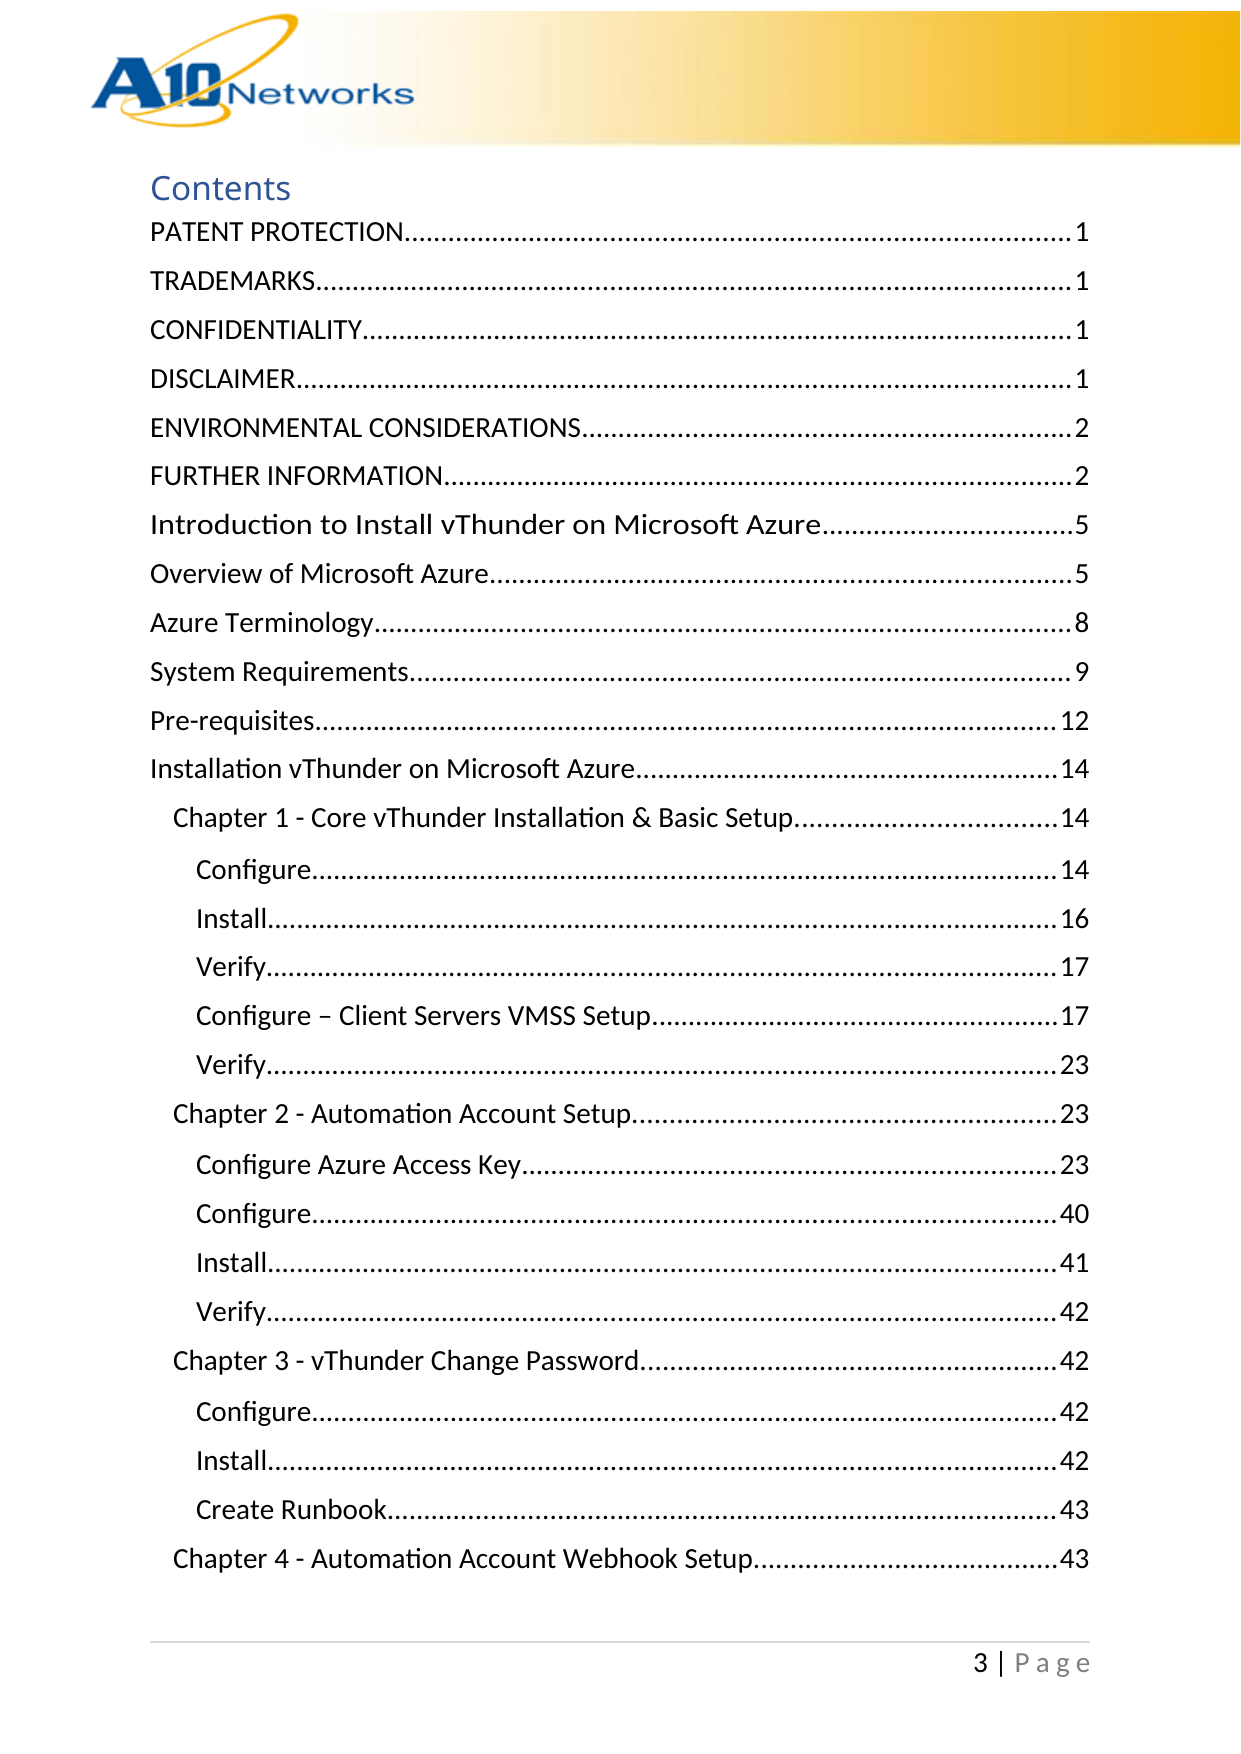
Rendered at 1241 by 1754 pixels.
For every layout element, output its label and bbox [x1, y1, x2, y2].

picture [0, 11, 1241, 147]
